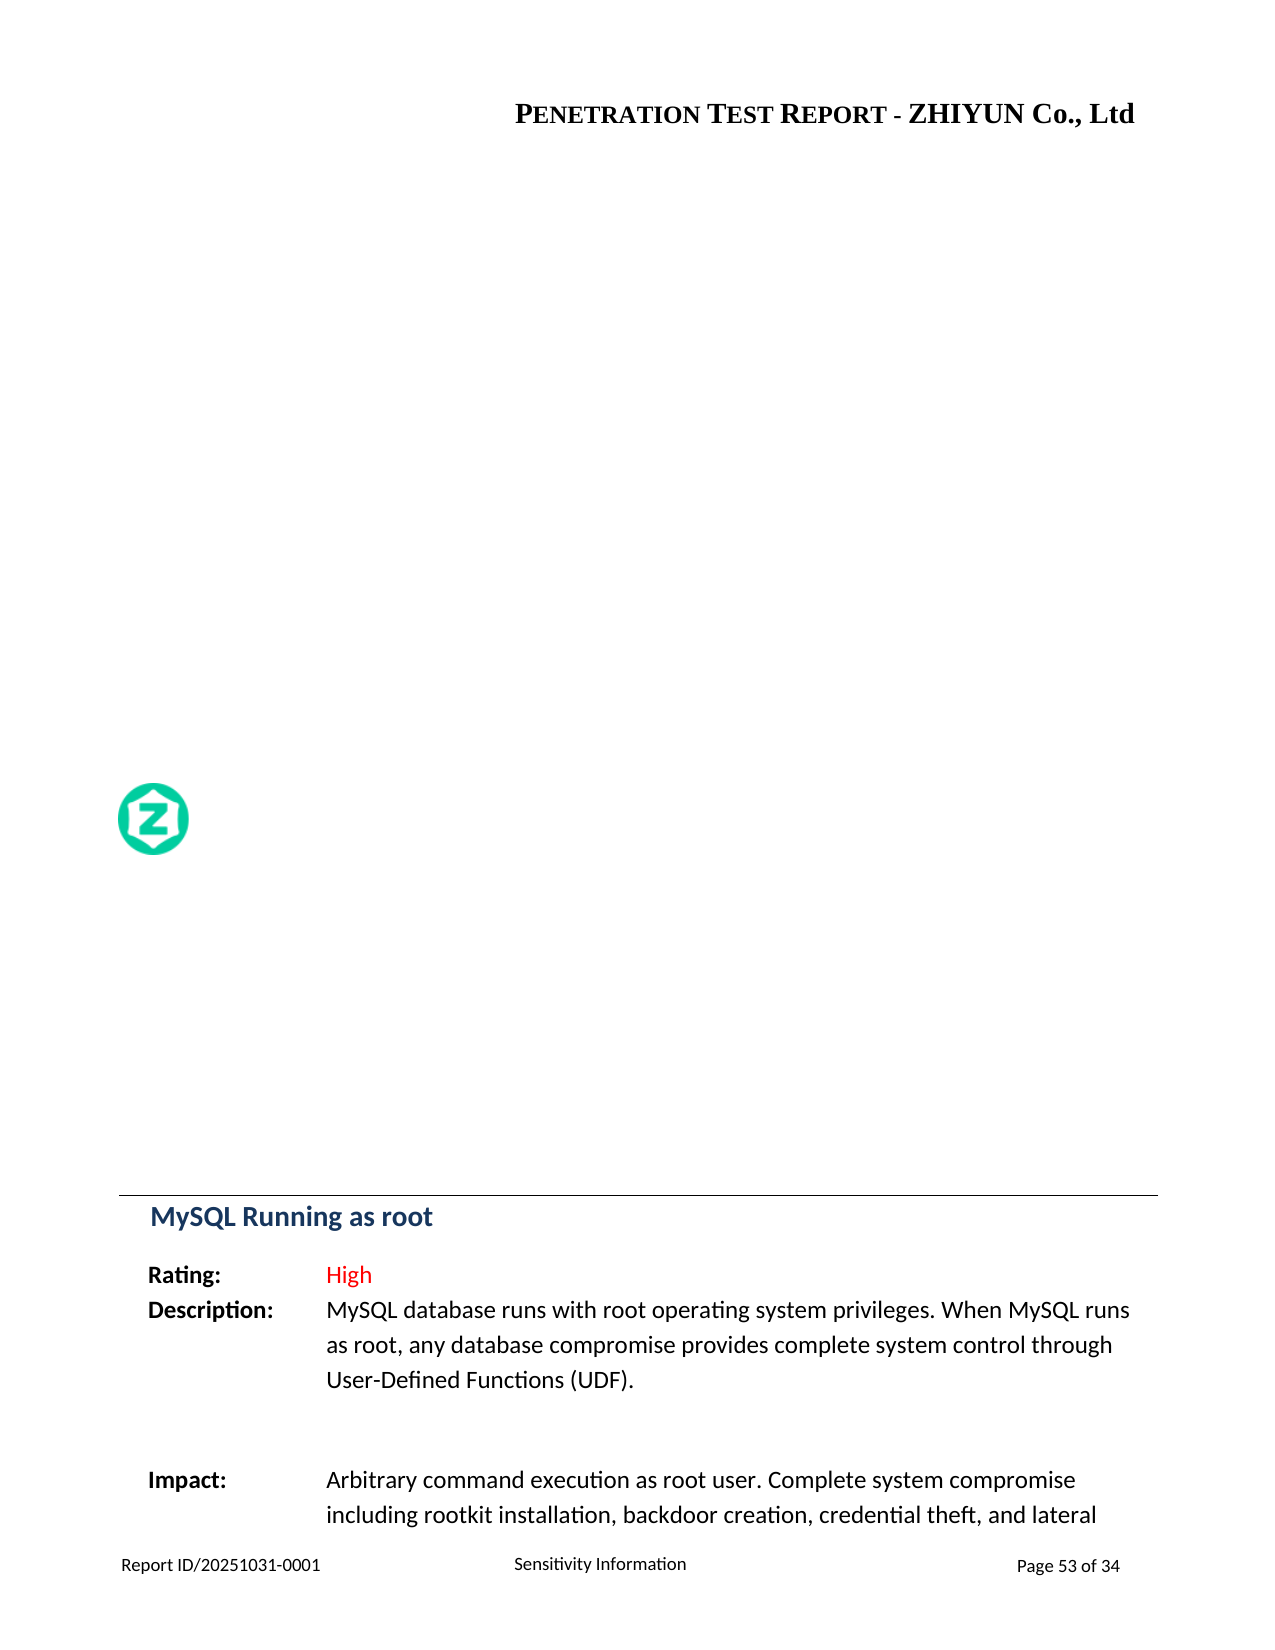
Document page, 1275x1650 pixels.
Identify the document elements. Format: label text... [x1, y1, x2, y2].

picture [118, 783, 189, 855]
table_cell MySQL database runs with root operating system privileges. When MySQL runs as root, any database compromise provides complete system control through User-Defined Functions (UDF). [326, 1294, 1148, 1464]
table_header High [326, 1259, 1148, 1294]
subtitle MySQL Running as root [150, 1198, 1158, 1234]
table_header Rating: [148, 1259, 326, 1294]
table_cell Impact: [148, 1464, 326, 1546]
table_cell Arbitrary command execution as root user. Complete system compromise including rootkit installation, backdoor creation, credential theft, and lateral movement to other network systems. [326, 1464, 1148, 1546]
table_cell Description: [148, 1294, 326, 1464]
